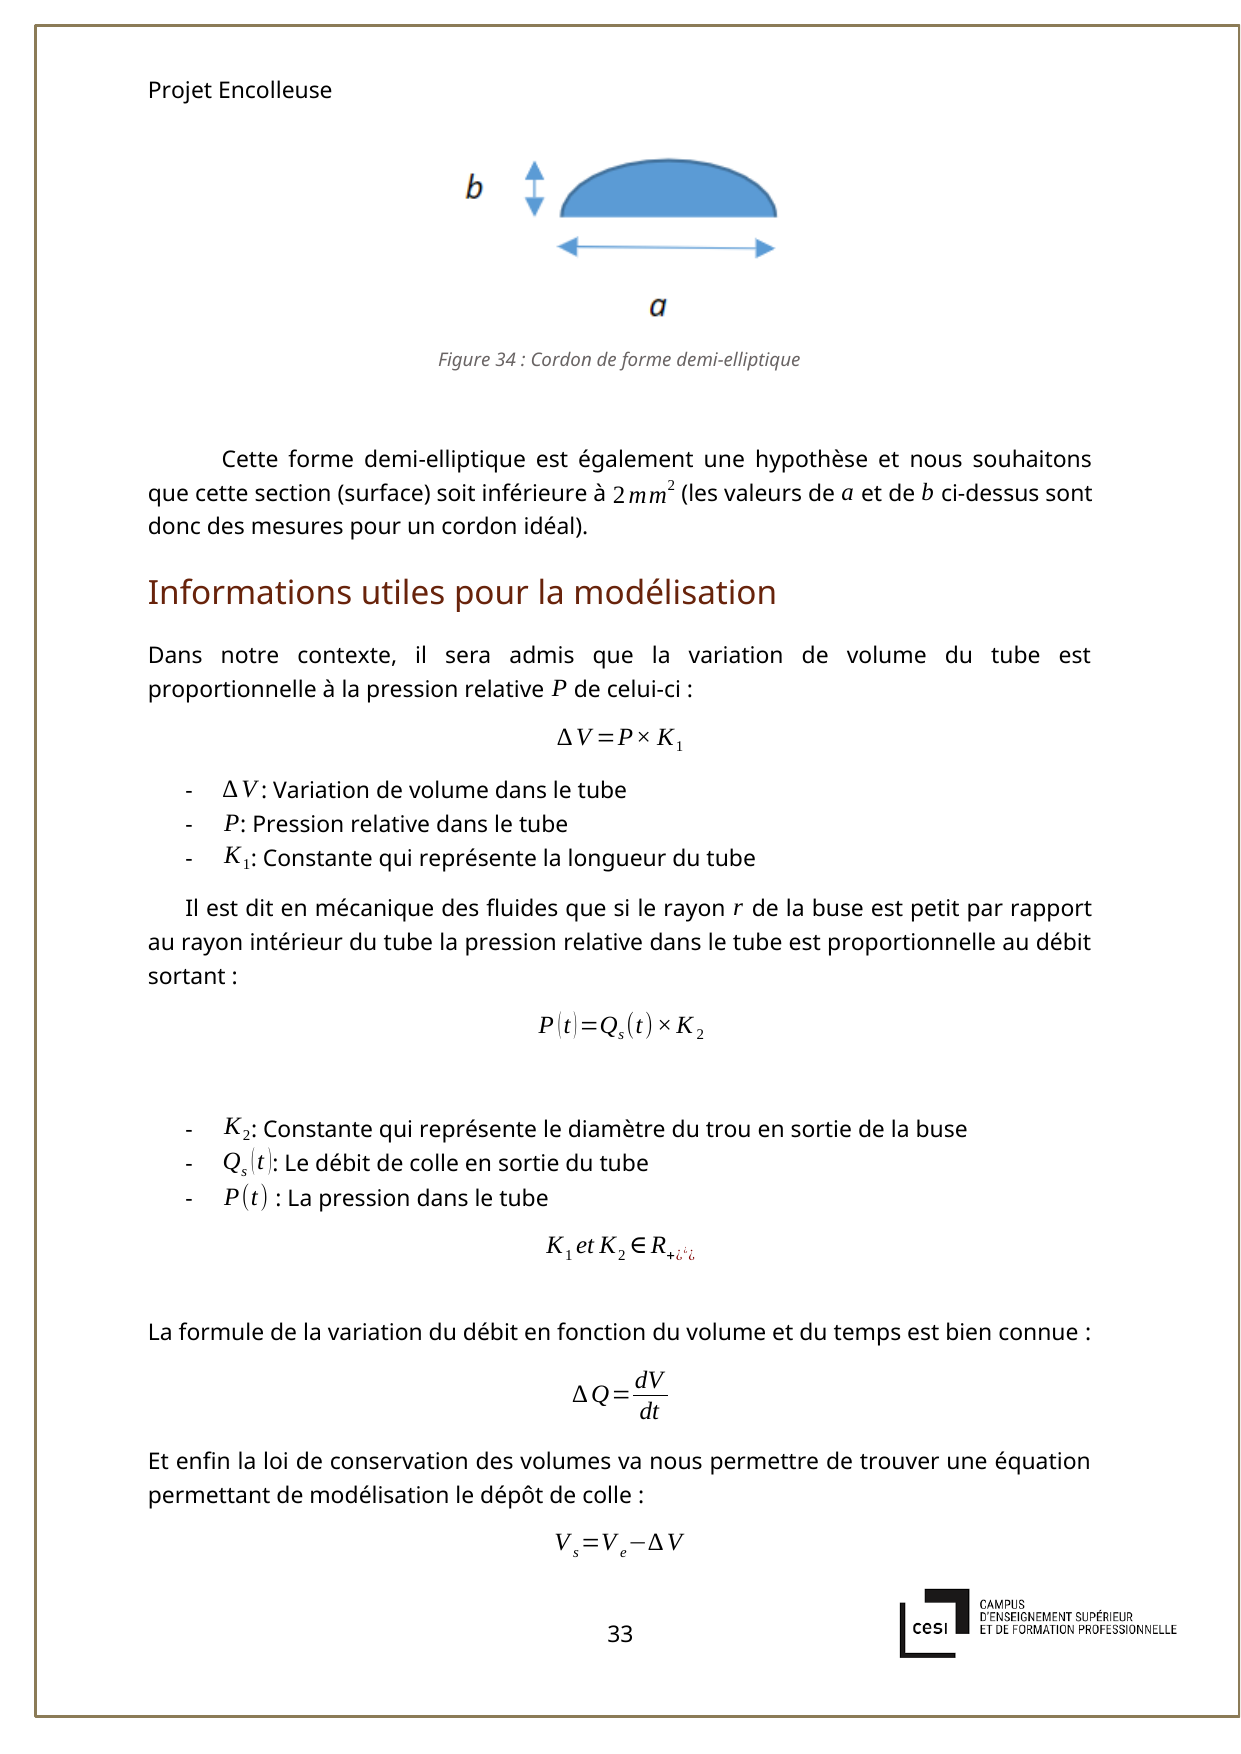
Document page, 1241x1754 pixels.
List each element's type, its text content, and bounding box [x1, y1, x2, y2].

list : Variation de volume dans le tube [185, 774, 1093, 805]
text Il est dit en mécanique des fluides que si le rayon de la buse est petit par rapport au rayon intérieur du tube la pression relative dans le tube est proportionnelle au débit sortant : [148, 892, 1093, 991]
text Figure 34 : Cordon de forme demi-elliptique [148, 346, 1093, 372]
text Dans notre contexte, il sera admis que la variation de volume du tube est proportionnelle à la pression relative de celui-ci : [148, 639, 1093, 704]
list : Pression relative dans le tube [185, 808, 1093, 839]
list : Constante qui représente la longueur du tube [185, 842, 1093, 873]
text Et enfin la loi de conservation des volumes va nous permettre de trouver une équation permettant de modélisation le dépôt de colle : [148, 1445, 1093, 1510]
list : Constante qui représente le diamètre du trou en sortie de la buse [185, 1112, 1093, 1144]
picture [457, 156, 784, 327]
text Cette forme demi-elliptique est également une hypothèse et nous souhaitons que cette section (surface) soit inférieure à (les valeurs de et de ci-dessus sont donc des mesures pour un cordon idéal). [148, 443, 1093, 542]
subtitle Informations utiles pour la modélisation [148, 569, 1093, 614]
picture [888, 1577, 1188, 1669]
list : La pression dans le tube [185, 1182, 1093, 1213]
list La formule de la variation du débit en fonction du volume et du temps est bien connue : [148, 1316, 1093, 1348]
list : Le débit de colle en sortie du tube [185, 1146, 1093, 1179]
